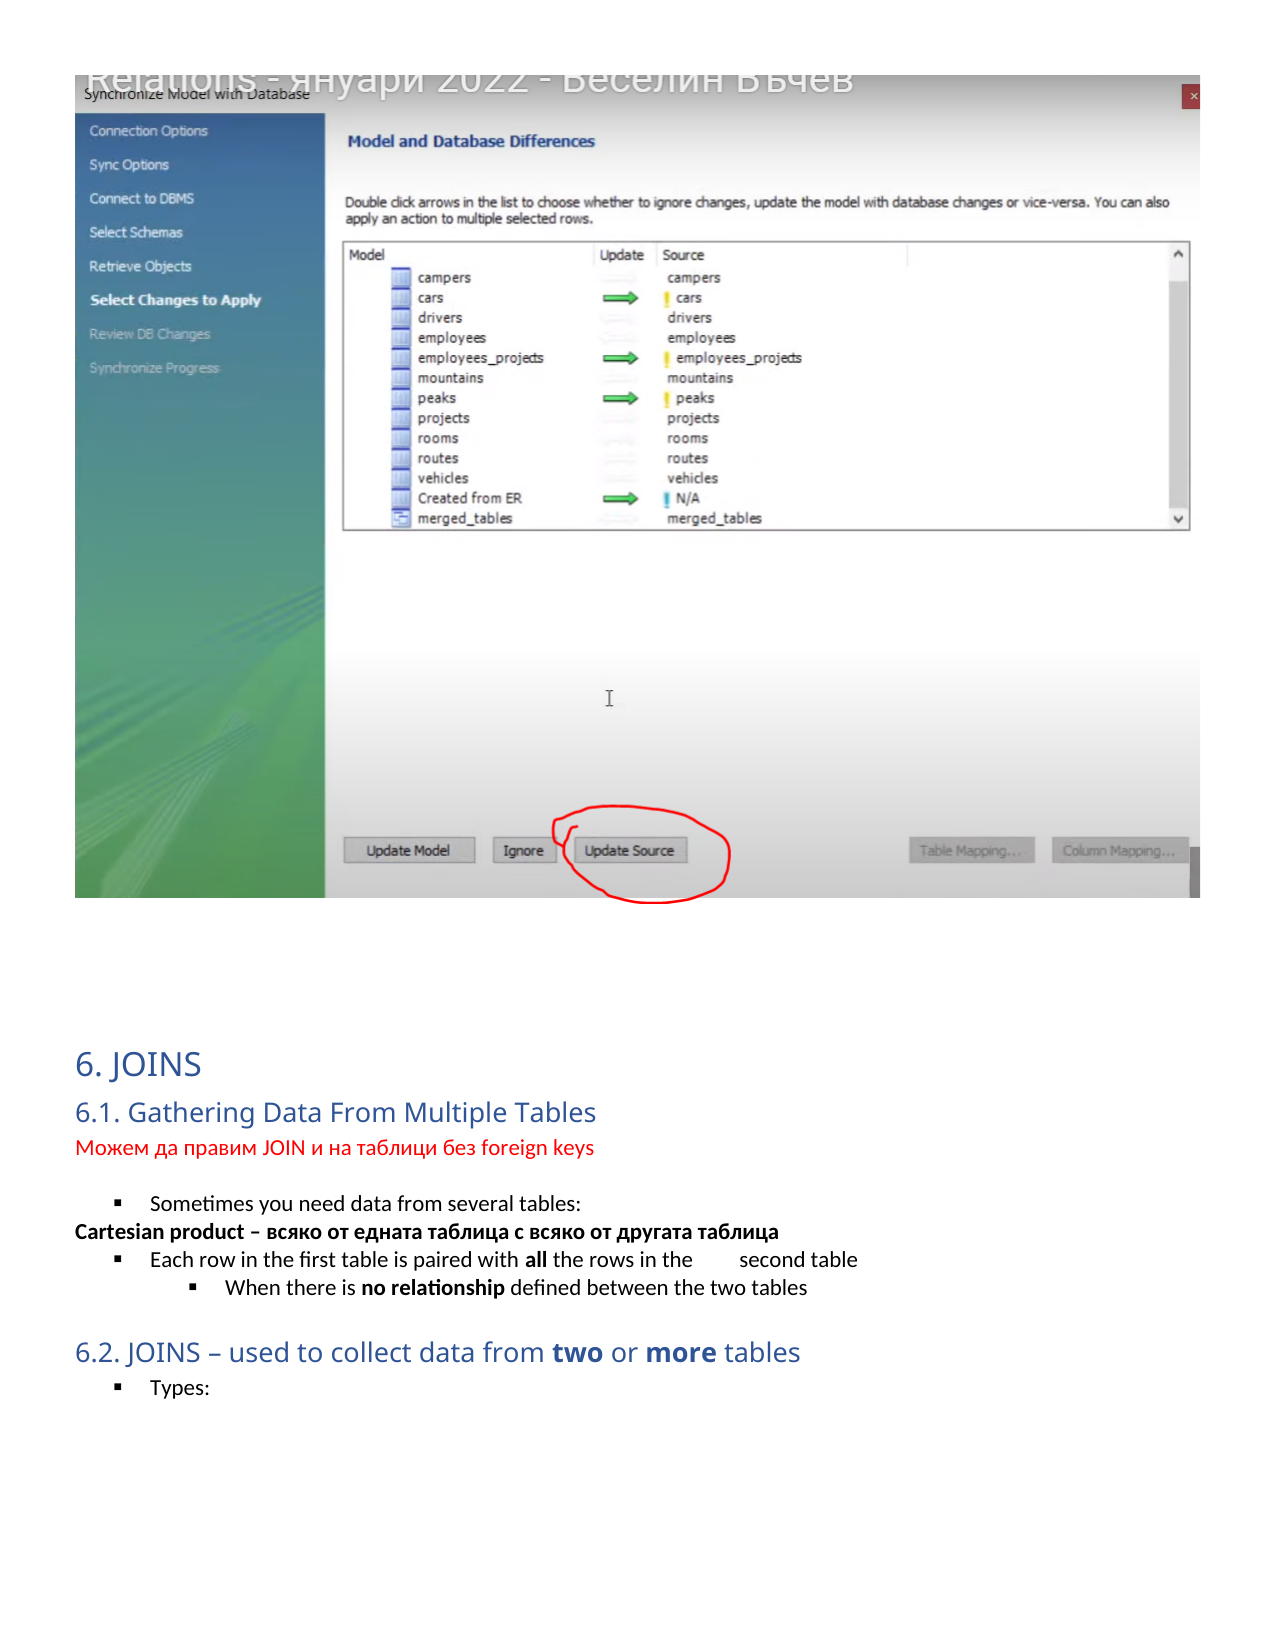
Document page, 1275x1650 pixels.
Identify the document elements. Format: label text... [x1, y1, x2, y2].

text Можем да правим JOIN и на таблици без foreign keys [75, 1133, 1200, 1161]
list Each row in the first table is paired with all the rows in the second table [112, 1246, 1200, 1273]
subtitle 6.1. Gathering Data From Multiple Tables [75, 1094, 1200, 1131]
list Sometimes you need data from several tables: [112, 1189, 1200, 1217]
picture [75, 75, 1200, 904]
list When there is no relationship defined between the two tables [187, 1273, 1200, 1302]
list Types: [112, 1373, 1200, 1402]
subtitle 6.2. JOINS – used to collect data from two or more tables [75, 1334, 1200, 1371]
subtitle 6. JOINS [75, 1041, 1200, 1086]
text Cartesian product – всяко от едната таблица с всяко от другата таблица [75, 1217, 1200, 1246]
